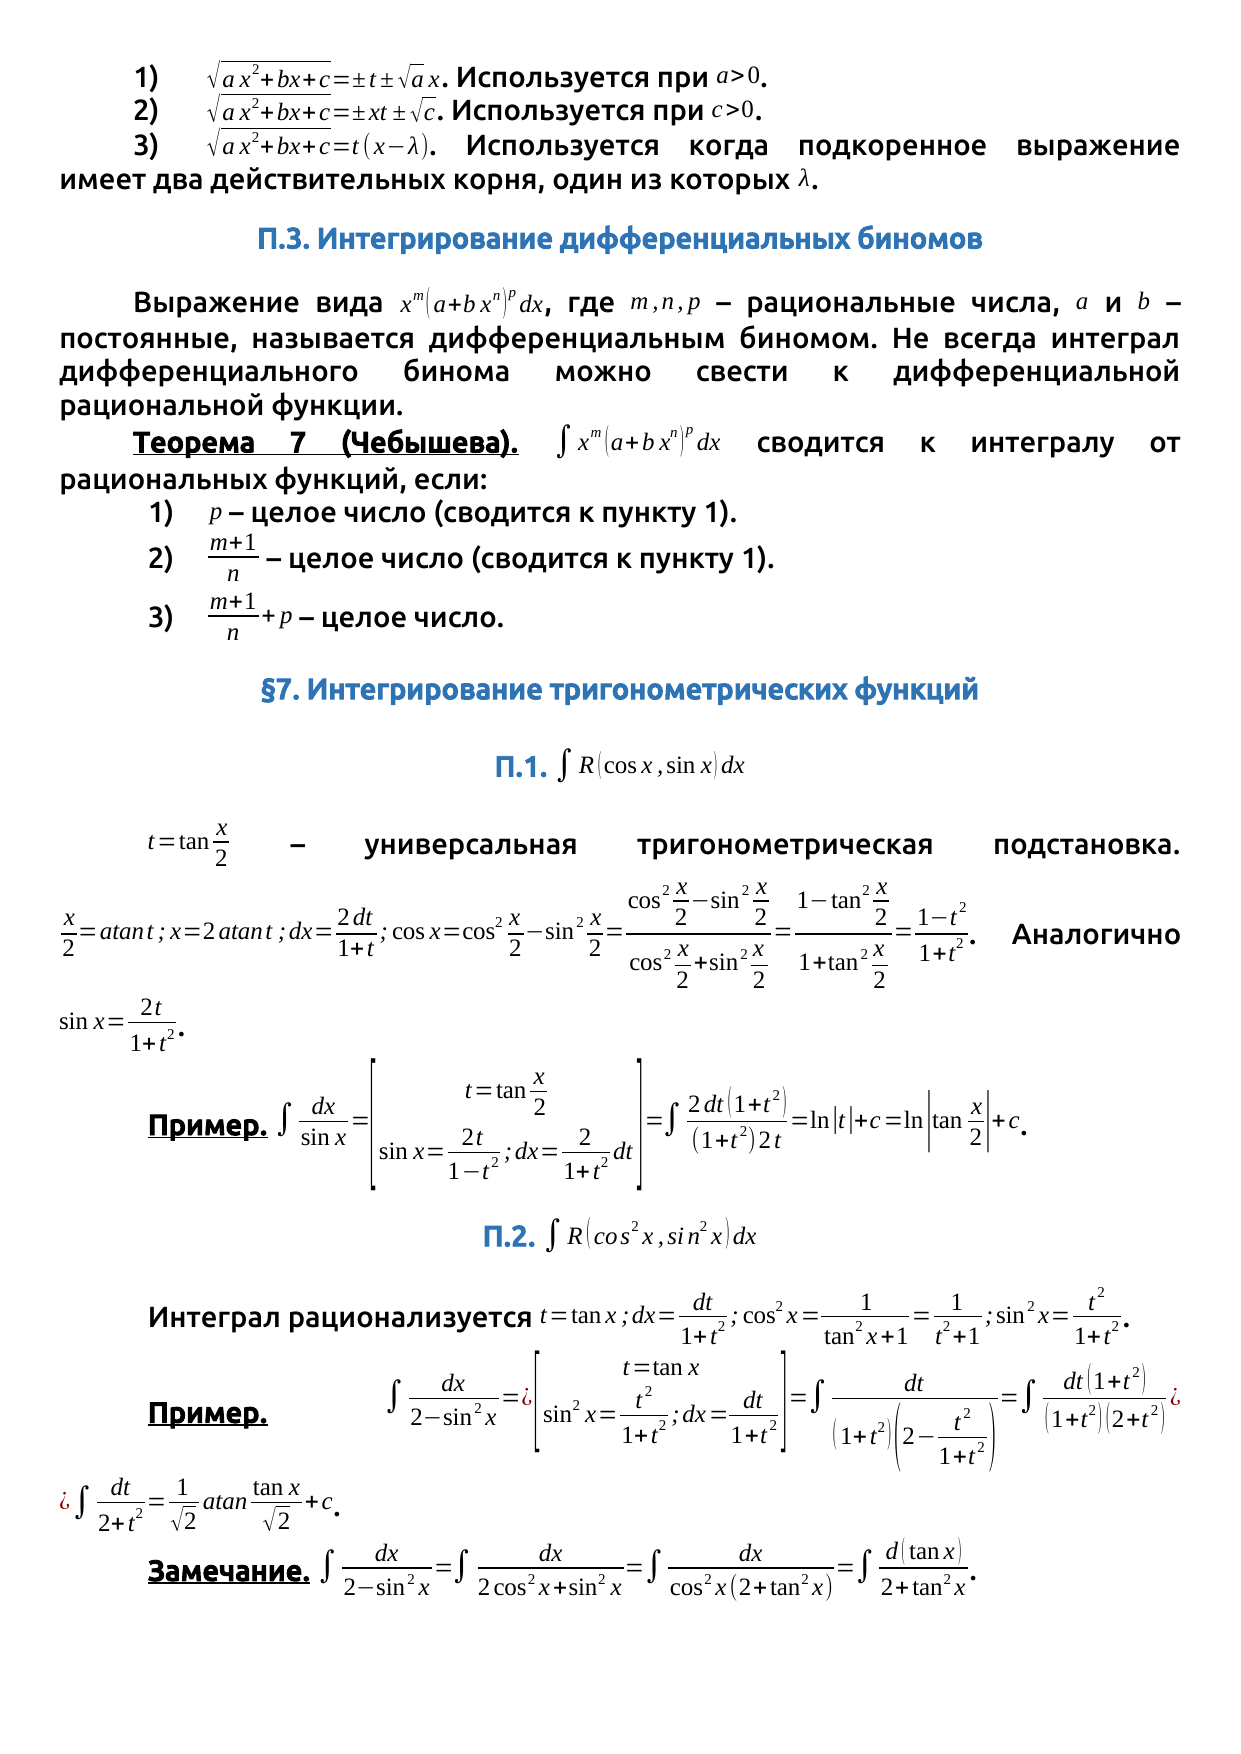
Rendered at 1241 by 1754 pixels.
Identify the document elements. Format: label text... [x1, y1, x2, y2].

text Теорема 7 (Чебышева). сводится к интегралу от рациональных функций, если: [59, 421, 1181, 495]
text Замечание. . [59, 1536, 1181, 1603]
text Интеграл рационализуется . [59, 1283, 1181, 1349]
subtitle П.1. [59, 746, 1181, 784]
text Пример. . [59, 1056, 1181, 1191]
text Пример. . [59, 1349, 1181, 1536]
text Выражение вида , где – рациональные числа, и – постоянные, называется дифференциальным биномом. Не всегда интеграл дифференциального бинома можно свести к дифференциальной рациональной функции. [59, 283, 1181, 421]
subtitle П.3. Интегрирование дифференциальных биномов [59, 220, 1181, 254]
list – целое число (сводится к пункту 1). [59, 528, 1181, 587]
list . Используется когда подкоренное выражение имеет два действительных корня, один из которых . [59, 126, 1181, 195]
list . Используется при . [59, 59, 1181, 93]
list – целое число (сводится к пункту 1). [59, 495, 1181, 528]
text – универсальная тригонометрическая подстановка. . Аналогично . [59, 813, 1181, 1056]
list – целое число. [59, 587, 1181, 646]
list . Используется при . [59, 93, 1181, 126]
subtitle П.2. [59, 1216, 1181, 1254]
subtitle §7. Интегрирование тригонометрических функций [59, 671, 1181, 705]
